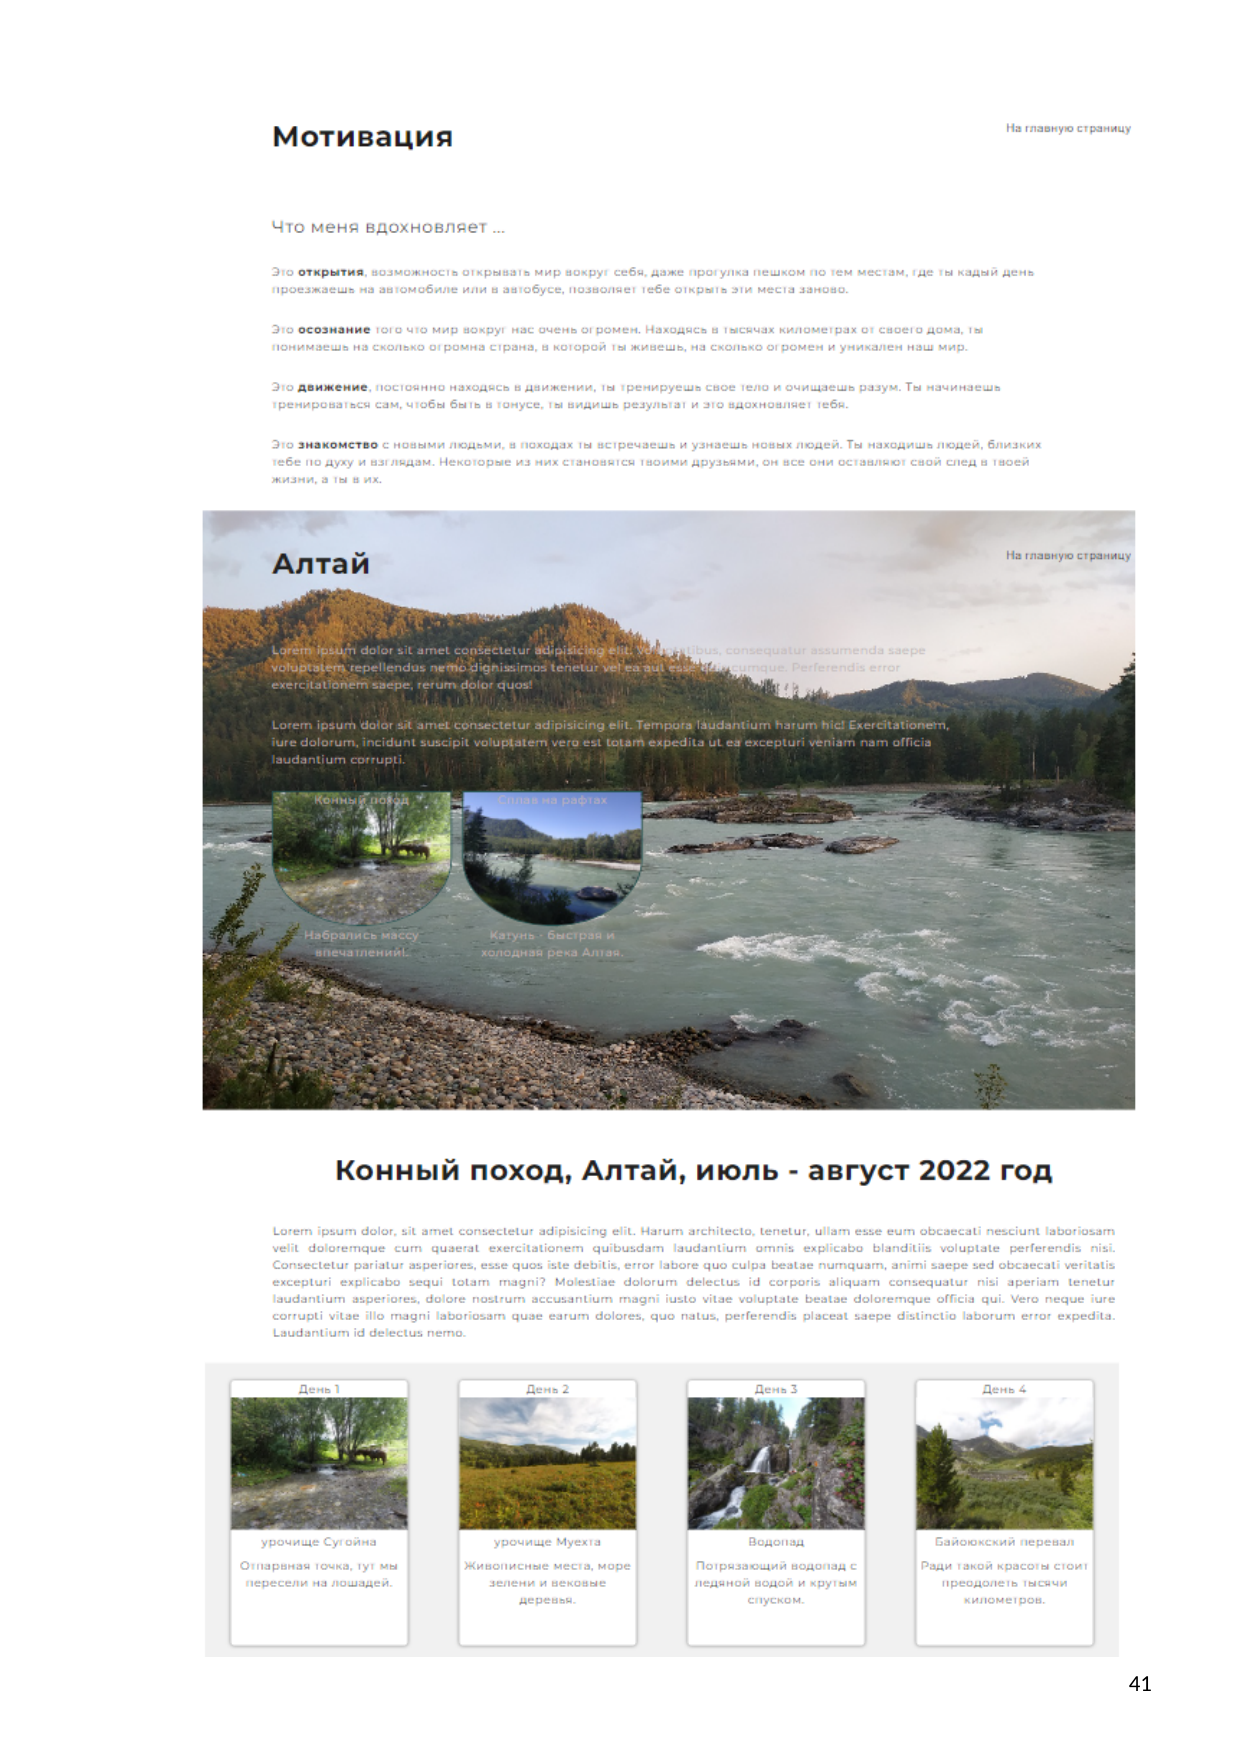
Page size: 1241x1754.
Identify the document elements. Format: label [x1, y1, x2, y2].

picture [177, 118, 1157, 1122]
picture [177, 1136, 1146, 1657]
